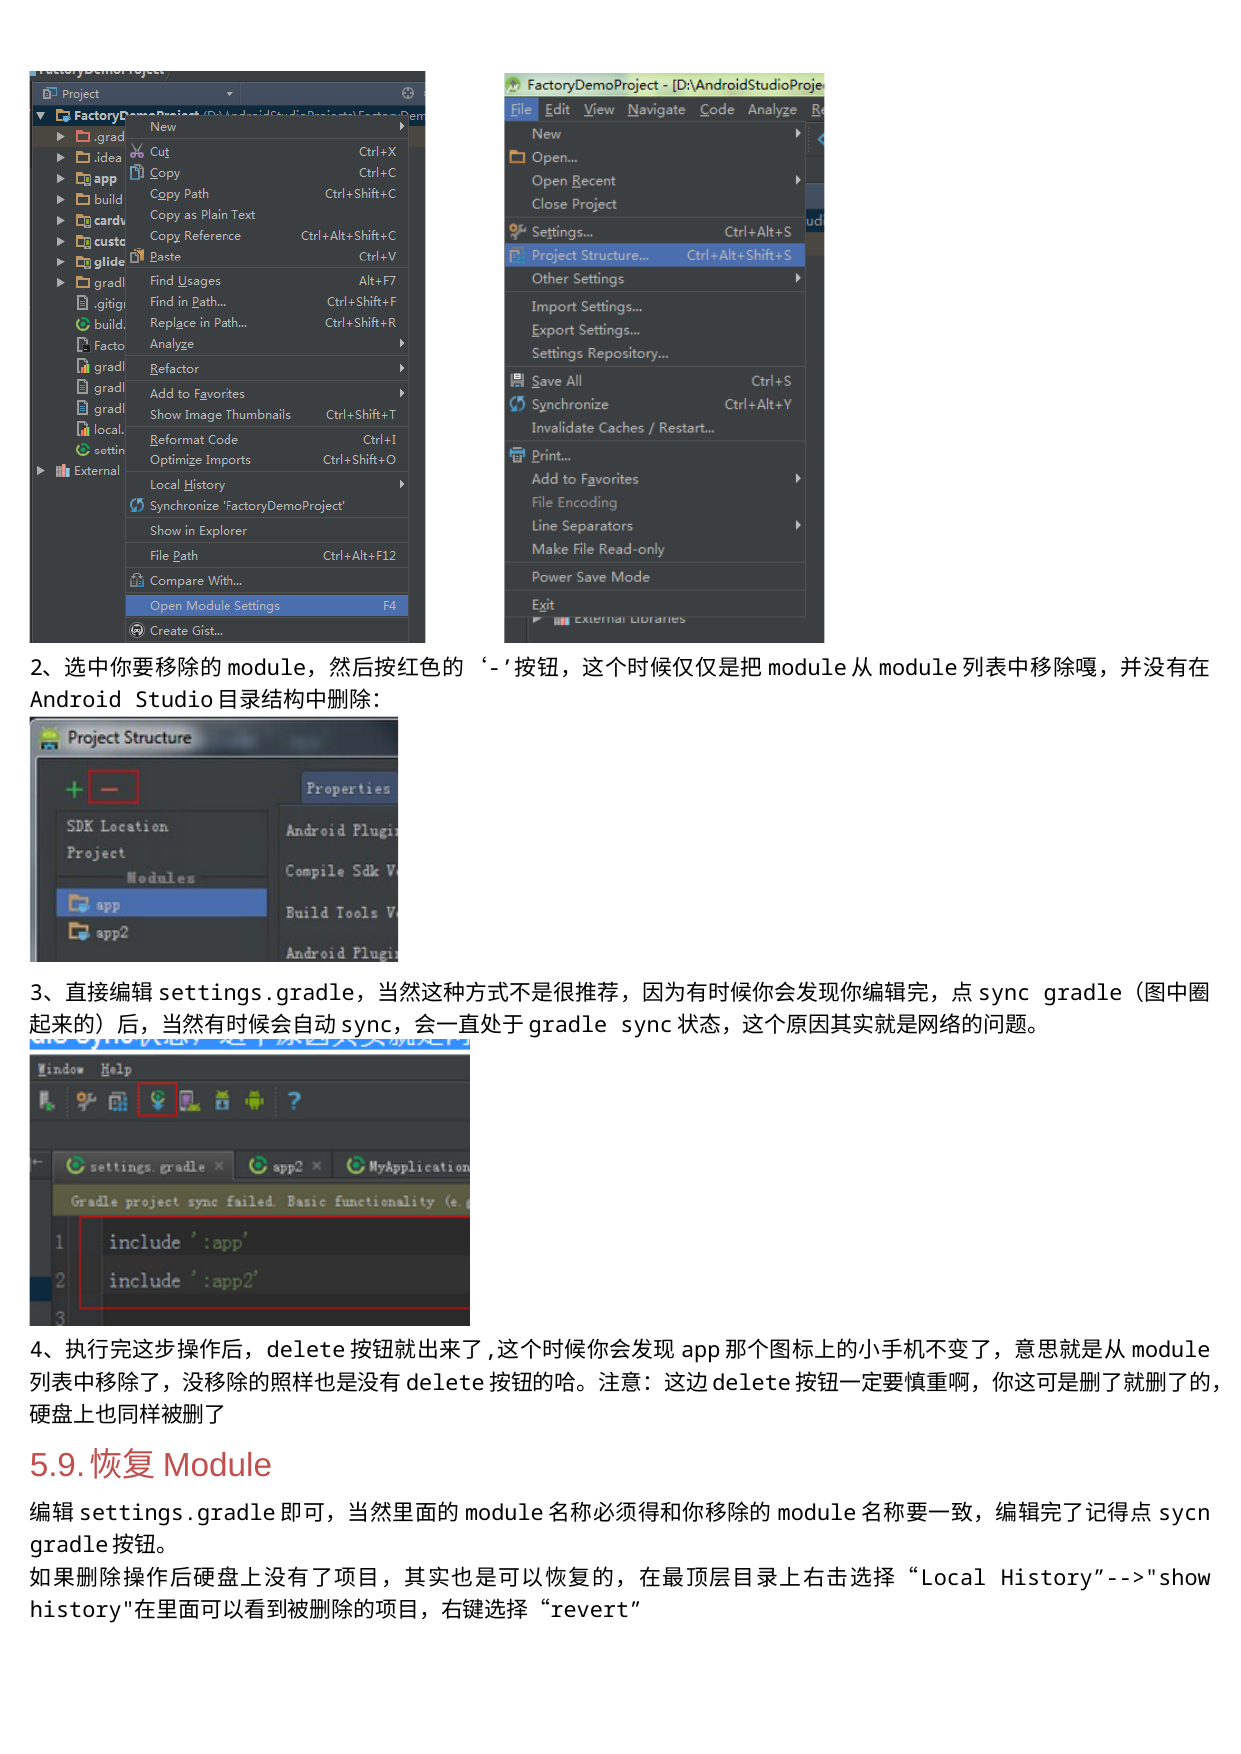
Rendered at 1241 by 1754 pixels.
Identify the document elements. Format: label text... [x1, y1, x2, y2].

text 如果删除操作后硬盘上没有了项目，其实也是可以恢复的，在最顶层目录上右击选择“Local History”-->"show history"在里面可以看到被删除的项目，右键选择“revert” [29, 1559, 1211, 1624]
picture [29, 714, 399, 962]
list 选中你要移除的module，然后按红色的‘-’按钮，这个时候仅仅是把module从module列表中移除嘎，并没有在Android Studio目录结构中删除： [29, 649, 1211, 714]
text 编辑settings.gradle即可，当然里面的module名称必须得和你移除的module名称要一致，编辑完了记得点sycn gradle按钮。 [29, 1494, 1211, 1559]
text 3、直接编辑settings.gradle，当然这种方式不是很推荐，因为有时候你会发现你编辑完，点sync gradle（图中圈起来的）后，当然有时候会自动sync，会一直处于gradle sync状态，这个原因其实就是网络的问题。 [29, 974, 1211, 1039]
subtitle 恢复Module [29, 1429, 1211, 1494]
text 4、执行完这步操作后，delete按钮就出来了,这个时候你会发现app那个图标上的小手机不变了，意思就是从module列表中移除了，没移除的照样也是没有delete按钮的哈。注意：这边delete按钮一定要慎重啊，你这可是删了就删了的，硬盘上也同样被删了 [29, 1332, 1211, 1429]
picture [504, 73, 825, 643]
picture [29, 1039, 470, 1326]
picture [29, 71, 426, 643]
